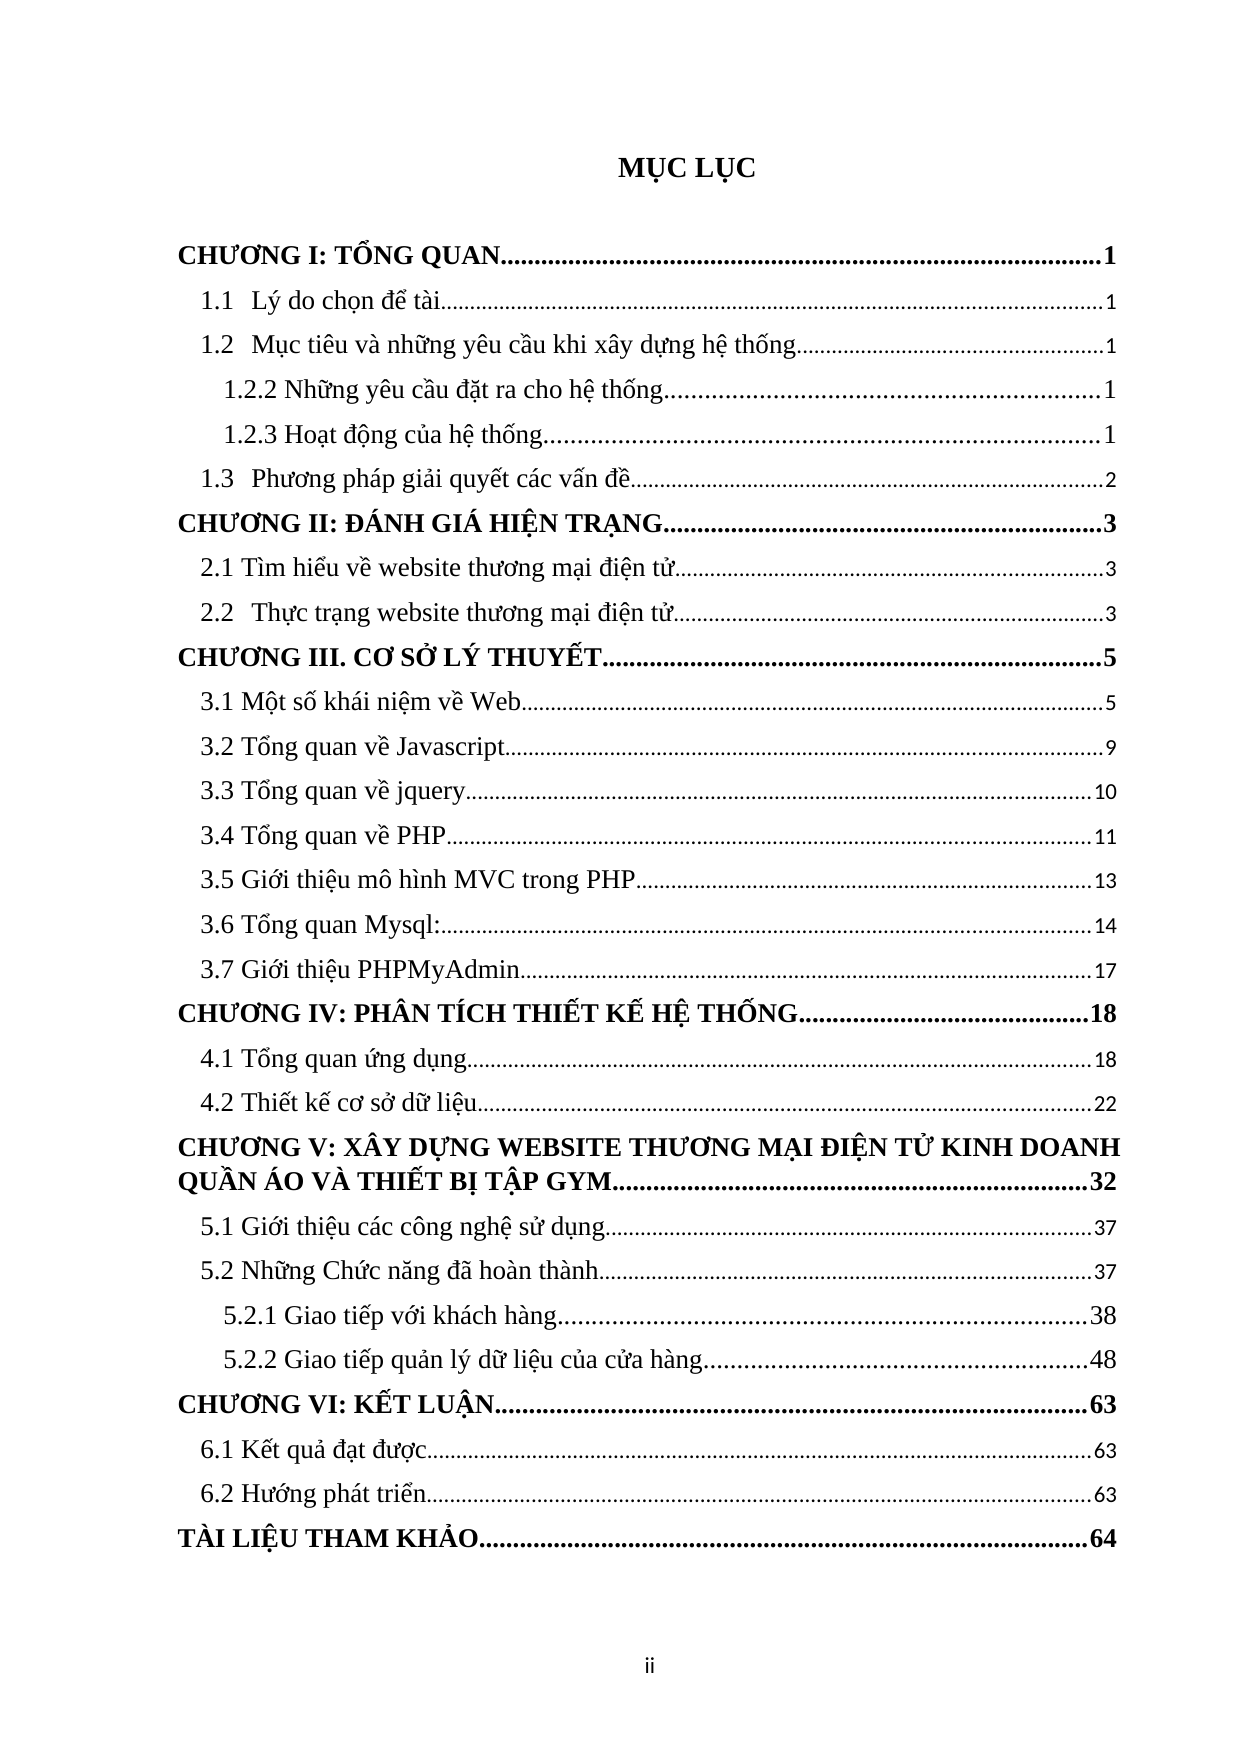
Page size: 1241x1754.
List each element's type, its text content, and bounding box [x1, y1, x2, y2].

text MỤC LỤC [177, 150, 1122, 183]
